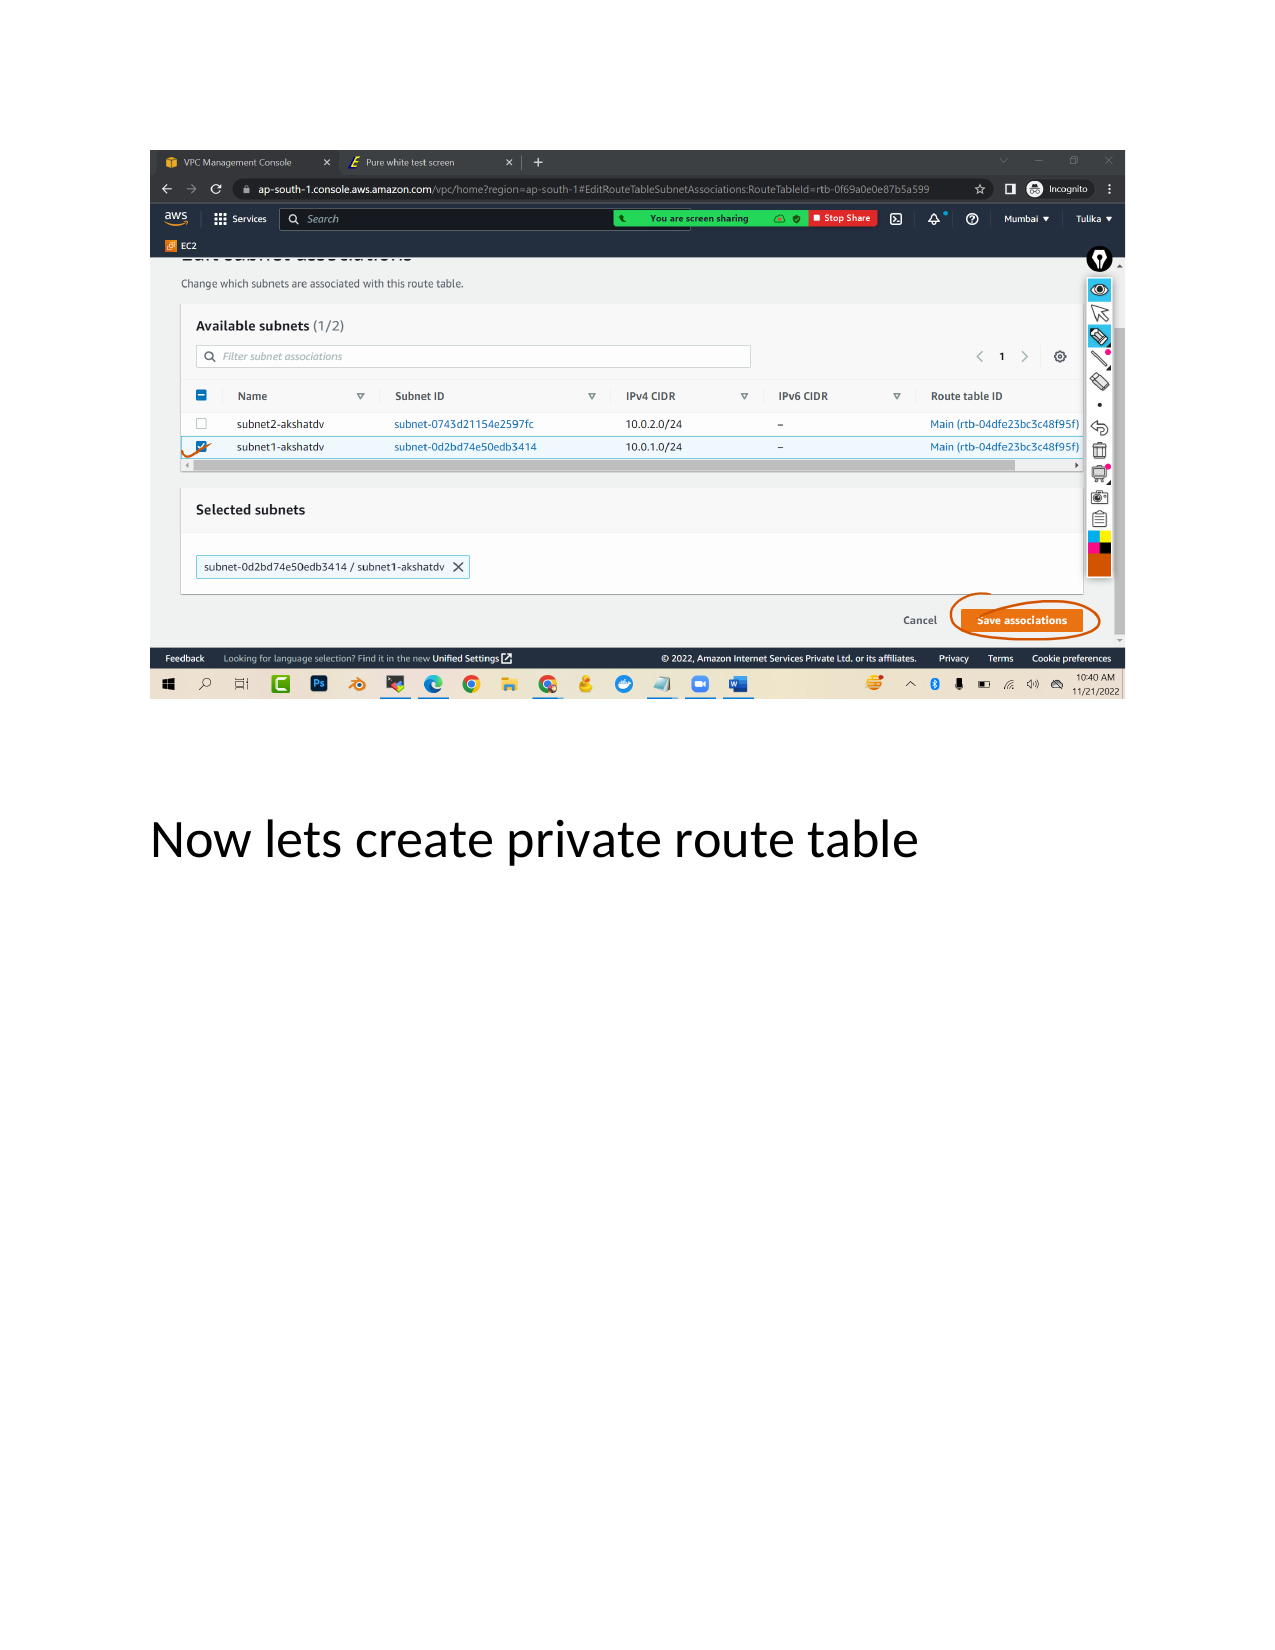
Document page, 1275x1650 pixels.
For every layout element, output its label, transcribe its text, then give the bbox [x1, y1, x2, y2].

text Now lets create private route table [150, 805, 1125, 871]
picture [150, 150, 1125, 699]
